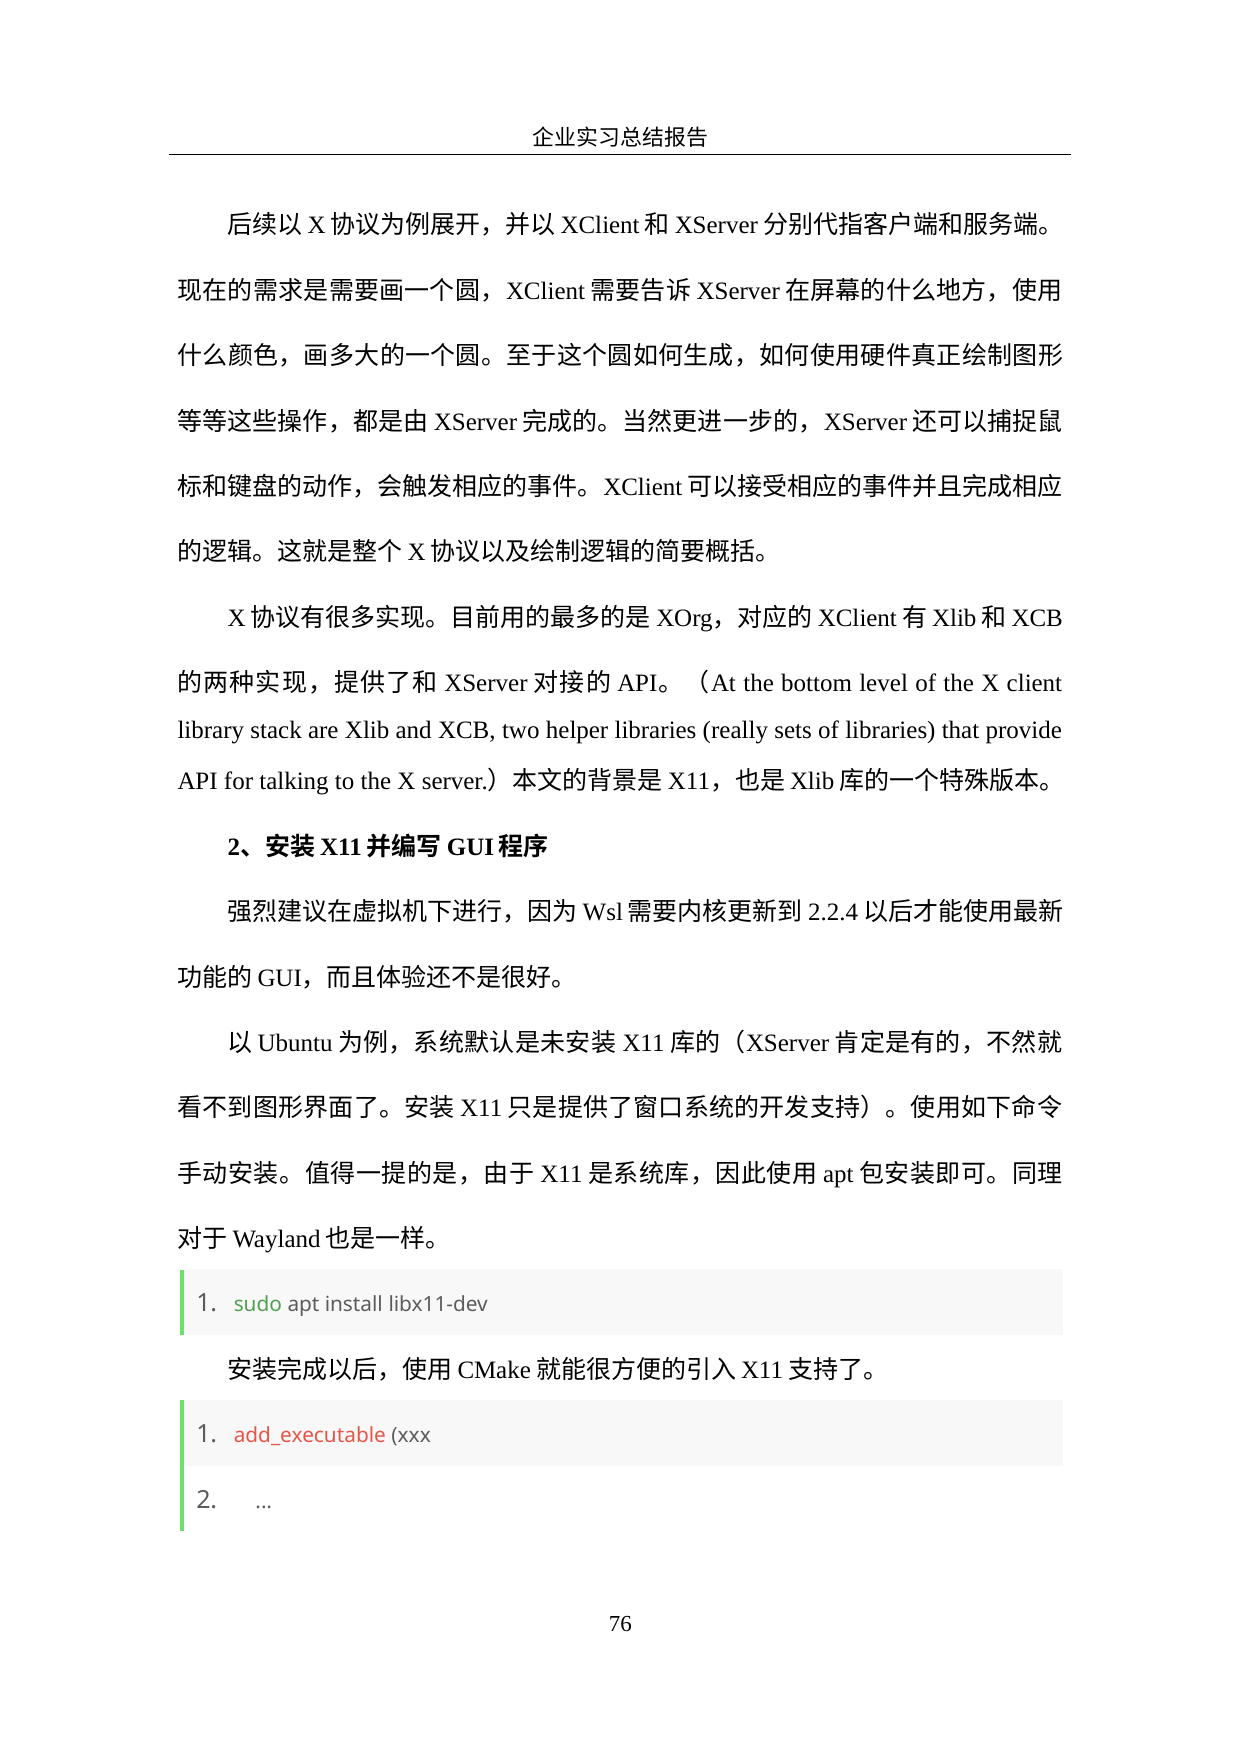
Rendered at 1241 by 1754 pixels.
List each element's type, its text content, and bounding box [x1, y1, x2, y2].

text 以Ubuntu为例，系统默认是未安装X11库的（XServer肯定是有的，不然就看不到图形界面了。安装X11只是提供了窗口系统的开发支持）。使用如下命令手动安装。值得一提的是，由于X11是系统库，因此使用apt包安装即可。同理对于Wayland也是一样。 [177, 1139, 1063, 1400]
text X协议有很多实现。目前用的最多的是XOrg，对应的XClient有Xlib和XCB的两种实现，提供了和XServer对接的API。（At the bottom level of the X client library stack are Xlib and XCB, two helper libraries (really sets of libraries) that provide API for talking to the X server.）本文的背景是X11，也是Xlib库的一个特殊版本。 [177, 648, 1063, 942]
text 强烈建议在虚拟机下进行，因为Wsl需要内核更新到2.2.4以后才能使用最新功能的GUI，而且体验还不是很好。 [177, 1008, 1063, 1139]
text 安装完成以后，使用CMake就能很方便的引入X11支持了。 [177, 1466, 1063, 1531]
list sudo apt install libx11-dev [184, 1400, 1063, 1466]
text 后续以X协议为例展开，并以XClient和XServer分别代指客户端和服务端。现在的需求是需要画一个圆，XClient需要告诉XServer在屏幕的什么地方，使用什么颜色，画多大的一个圆。至于这个圆如何生成，如何使用硬件真正绘制图形等等这些操作，都是由XServer完成的。当然更进一步的，XServer还可以捕捉鼠标和键盘的动作，会触发相应的事件。XClient可以接受相应的事件并且完成相应的逻辑。这就是整个X协议以及绘制逻辑的简要概括。 [177, 256, 1063, 648]
list 2、安装X11并编写GUI程序 [177, 942, 1063, 1008]
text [177, 190, 1063, 256]
